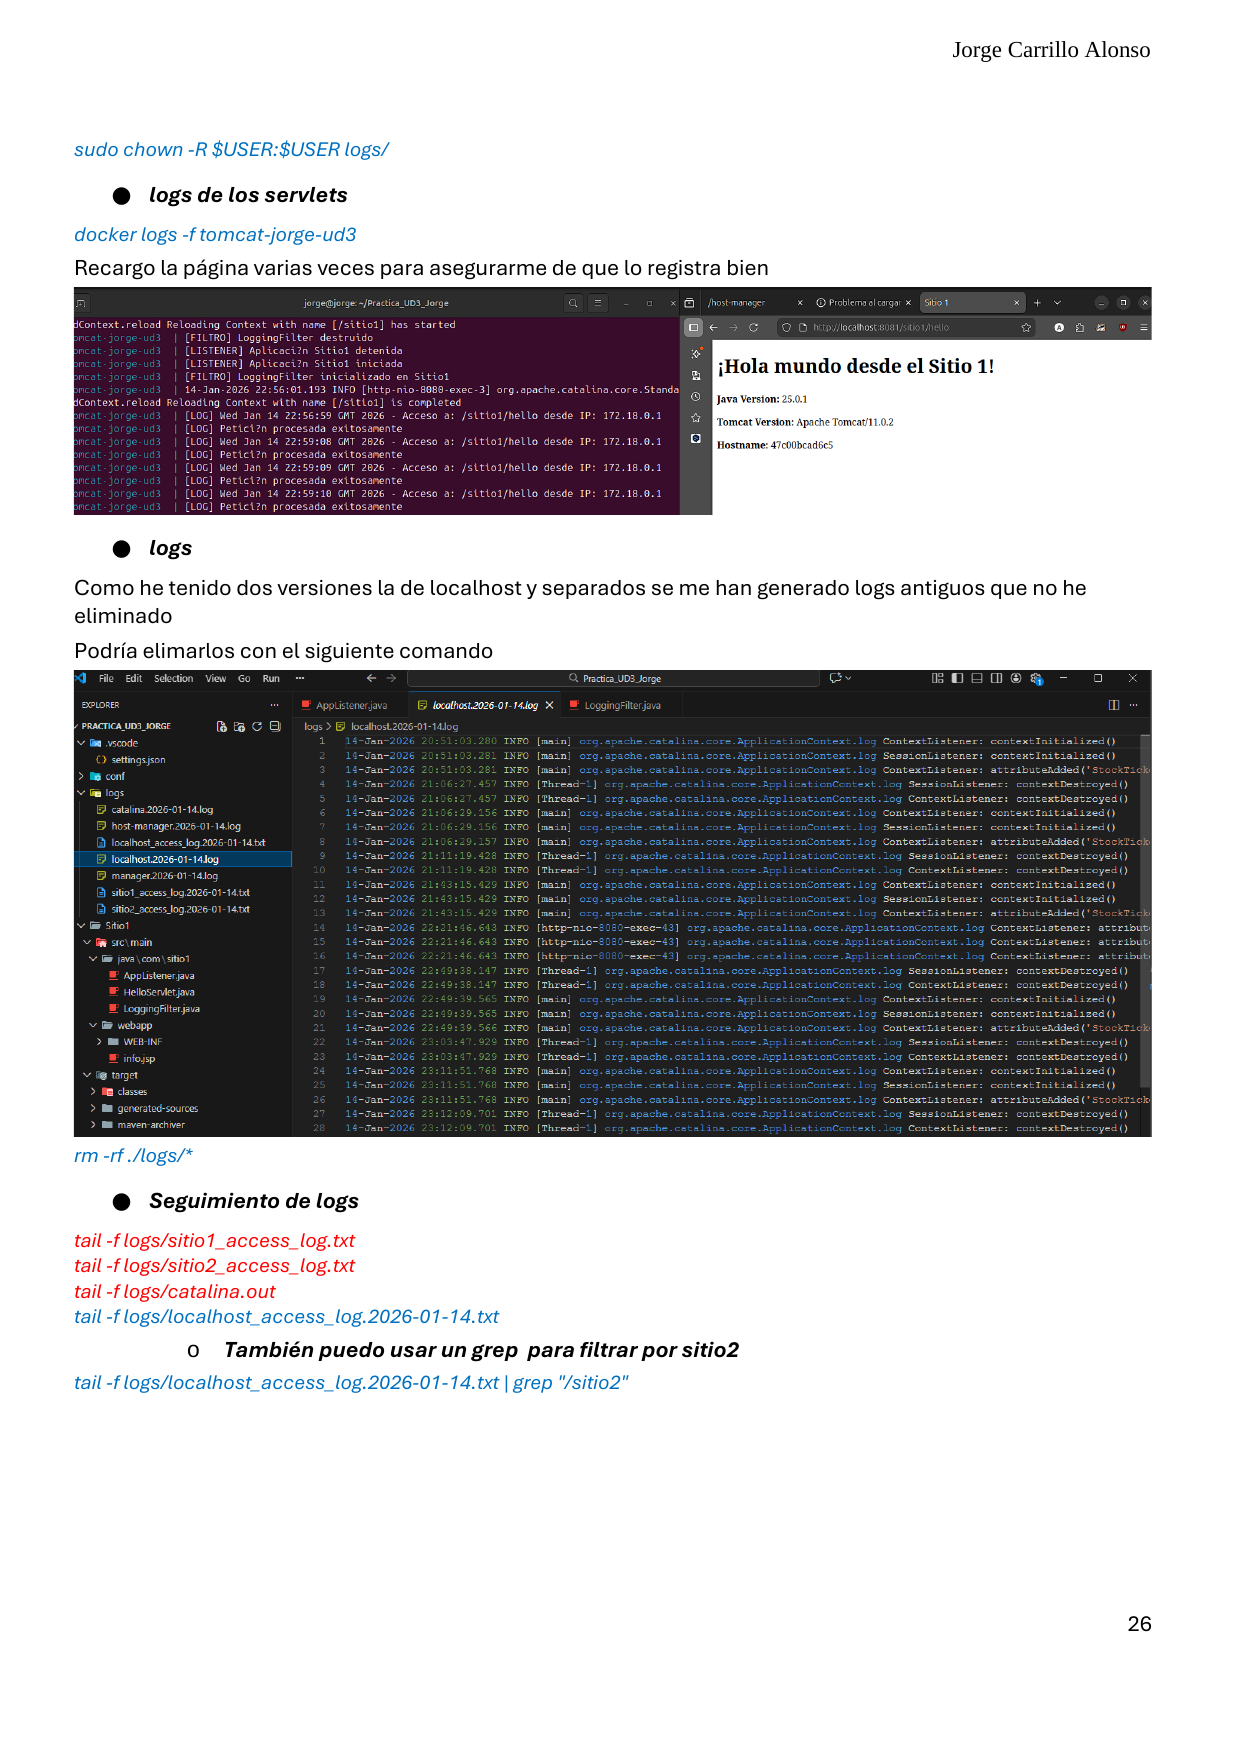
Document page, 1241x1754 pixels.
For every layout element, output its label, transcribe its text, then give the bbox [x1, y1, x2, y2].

text tail -f logs/sitio2_access_log.txt [74, 1253, 1152, 1278]
text logs [111, 521, 1152, 568]
text tail -f logs/sitio1_access_log.txt [74, 1228, 1152, 1253]
text Como he tenido dos versiones la de localhost y separados se me han generado logs antiguos que no he eliminado [74, 574, 1152, 630]
text Podría elimarlos con el siguiente comando [74, 637, 1152, 664]
text docker logs -f tomcat-jorge-ud3 [74, 222, 1152, 247]
picture [73, 287, 1152, 515]
text logs de los servlets [111, 168, 1152, 216]
text Seguimiento de logs [111, 1174, 1152, 1221]
picture [73, 670, 1152, 1137]
text tail -f logs/localhost_access_log.2026-01-14.txt | grep "/sitio2" [74, 1370, 1152, 1396]
text tail -f logs/catalina.out [74, 1278, 1152, 1304]
text sudo chown -R $USER:$USER logs/ [74, 137, 1152, 162]
text tail -f logs/localhost_access_log.2026-01-14.txt [74, 1304, 1152, 1329]
text Recargo la página varias veces para asegurarme de que lo registra bien [74, 253, 1152, 281]
text rm -rf ./logs/* [74, 1143, 1152, 1168]
list También puedo usar un grep para filtrar por sitio2 [186, 1336, 1152, 1364]
